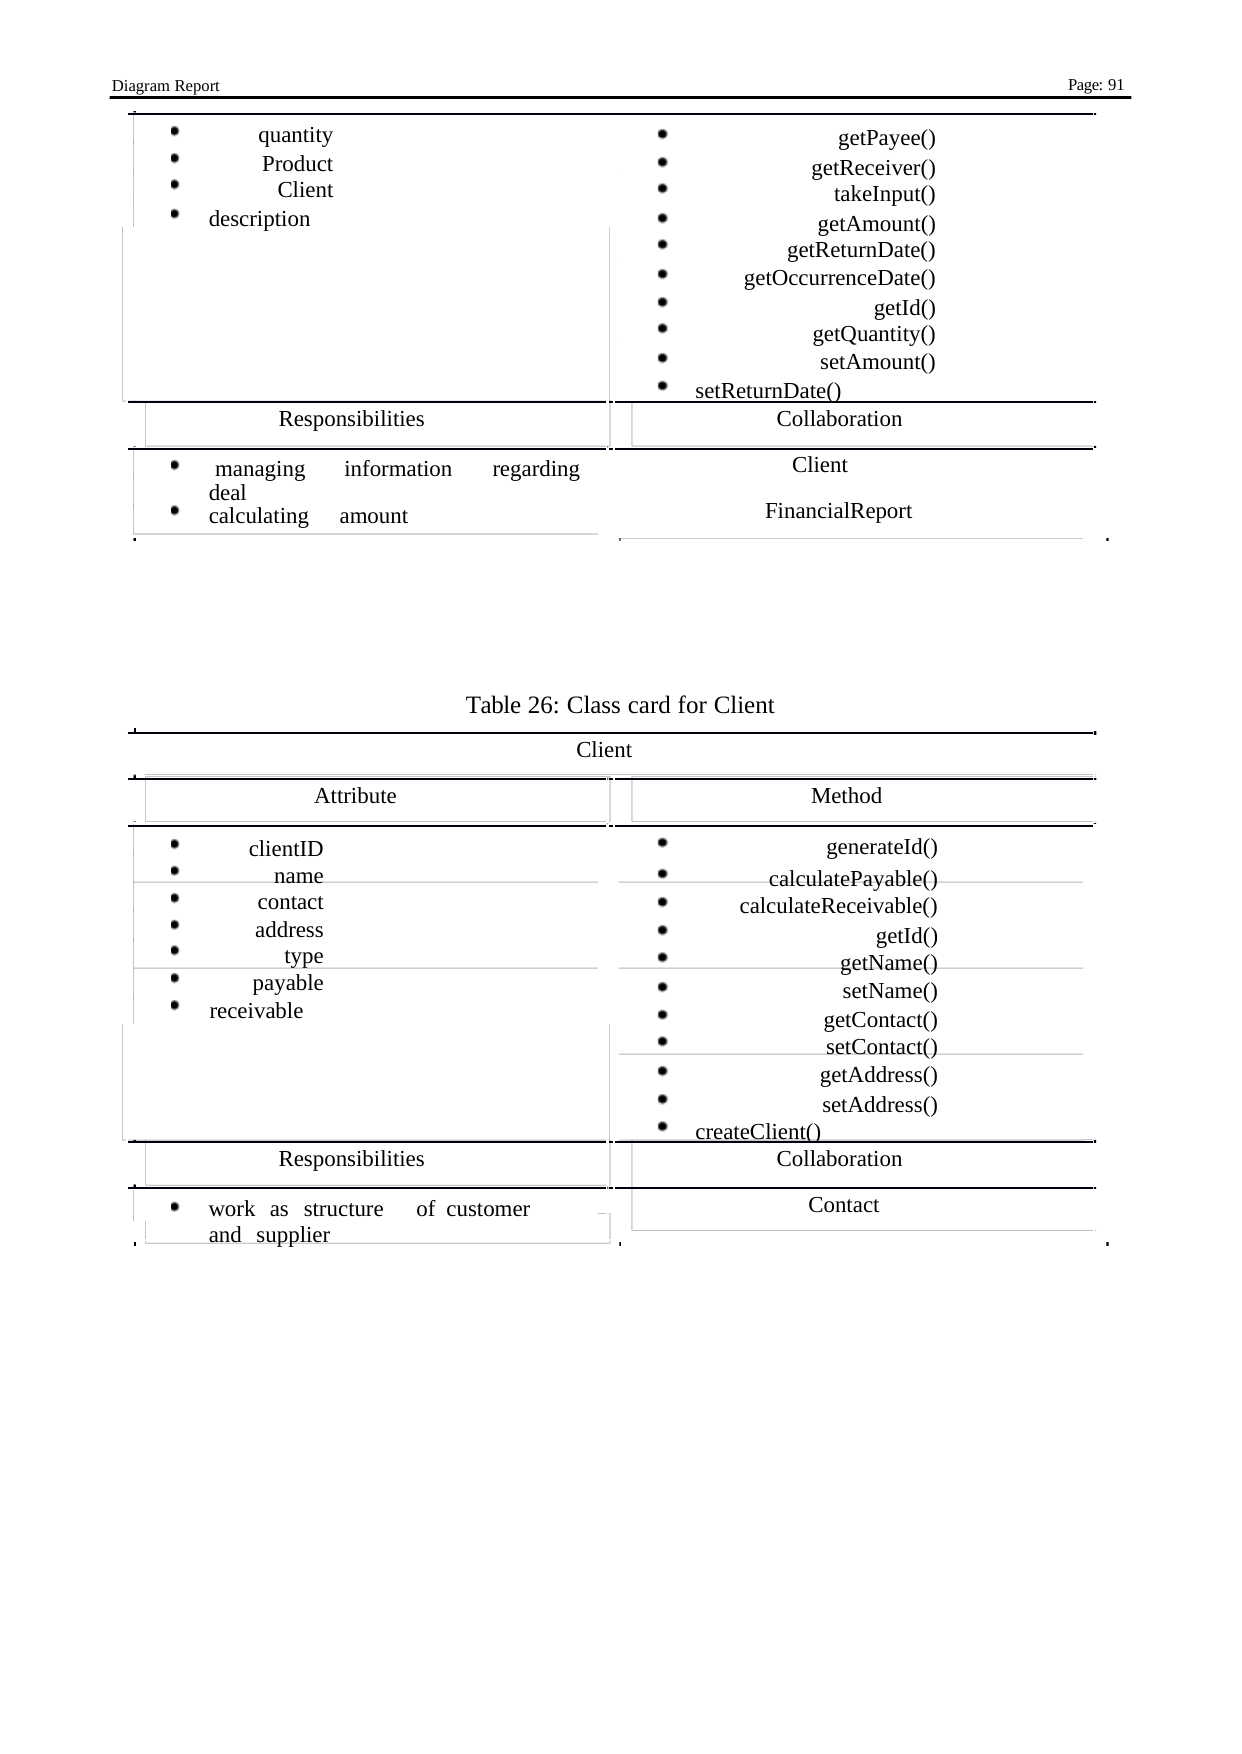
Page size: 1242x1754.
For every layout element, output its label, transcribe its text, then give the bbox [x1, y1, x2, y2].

table_cell managing information regarding deal calculating amount [128, 450, 606, 536]
table_cell [609, 403, 613, 447]
text Diagram Report [112, 79, 1133, 94]
table_cell Contact [615, 1189, 1093, 1239]
table_cell clientID name contact address type payable receivable [128, 827, 606, 1141]
table_cell Method [615, 780, 1093, 824]
table_cell [128, 1189, 606, 1239]
table_cell generateId() calculatePayable() calculateReceivable() getId() getName() setName() getContact() setContact() getAddress() setAddress() createClient() [615, 827, 1093, 1141]
table_header [609, 115, 613, 401]
table_header Client [128, 734, 1093, 778]
table_cell [609, 450, 613, 536]
table_cell [609, 827, 613, 1141]
table_cell Responsibilities [128, 403, 606, 447]
table_cell Client FinancialReport [615, 450, 1093, 536]
table_cell [609, 780, 613, 824]
text Table 26: Class card for Client [466, 696, 1133, 718]
table_header getPayee() getReceiver() takeInput() getAmount() getReturnDate() getOccurrenceDate() getId() getQuantity() setAmount() setReturnDate() [615, 115, 1093, 401]
table_cell Collaboration [615, 1143, 1093, 1187]
table_cell Responsibilities [128, 1143, 606, 1187]
table_cell Attribute [128, 780, 606, 824]
table_cell [609, 1143, 613, 1187]
table_header quantity Product Client description [128, 115, 606, 401]
table_cell [609, 1189, 613, 1239]
table_cell Collaboration [615, 403, 1093, 447]
